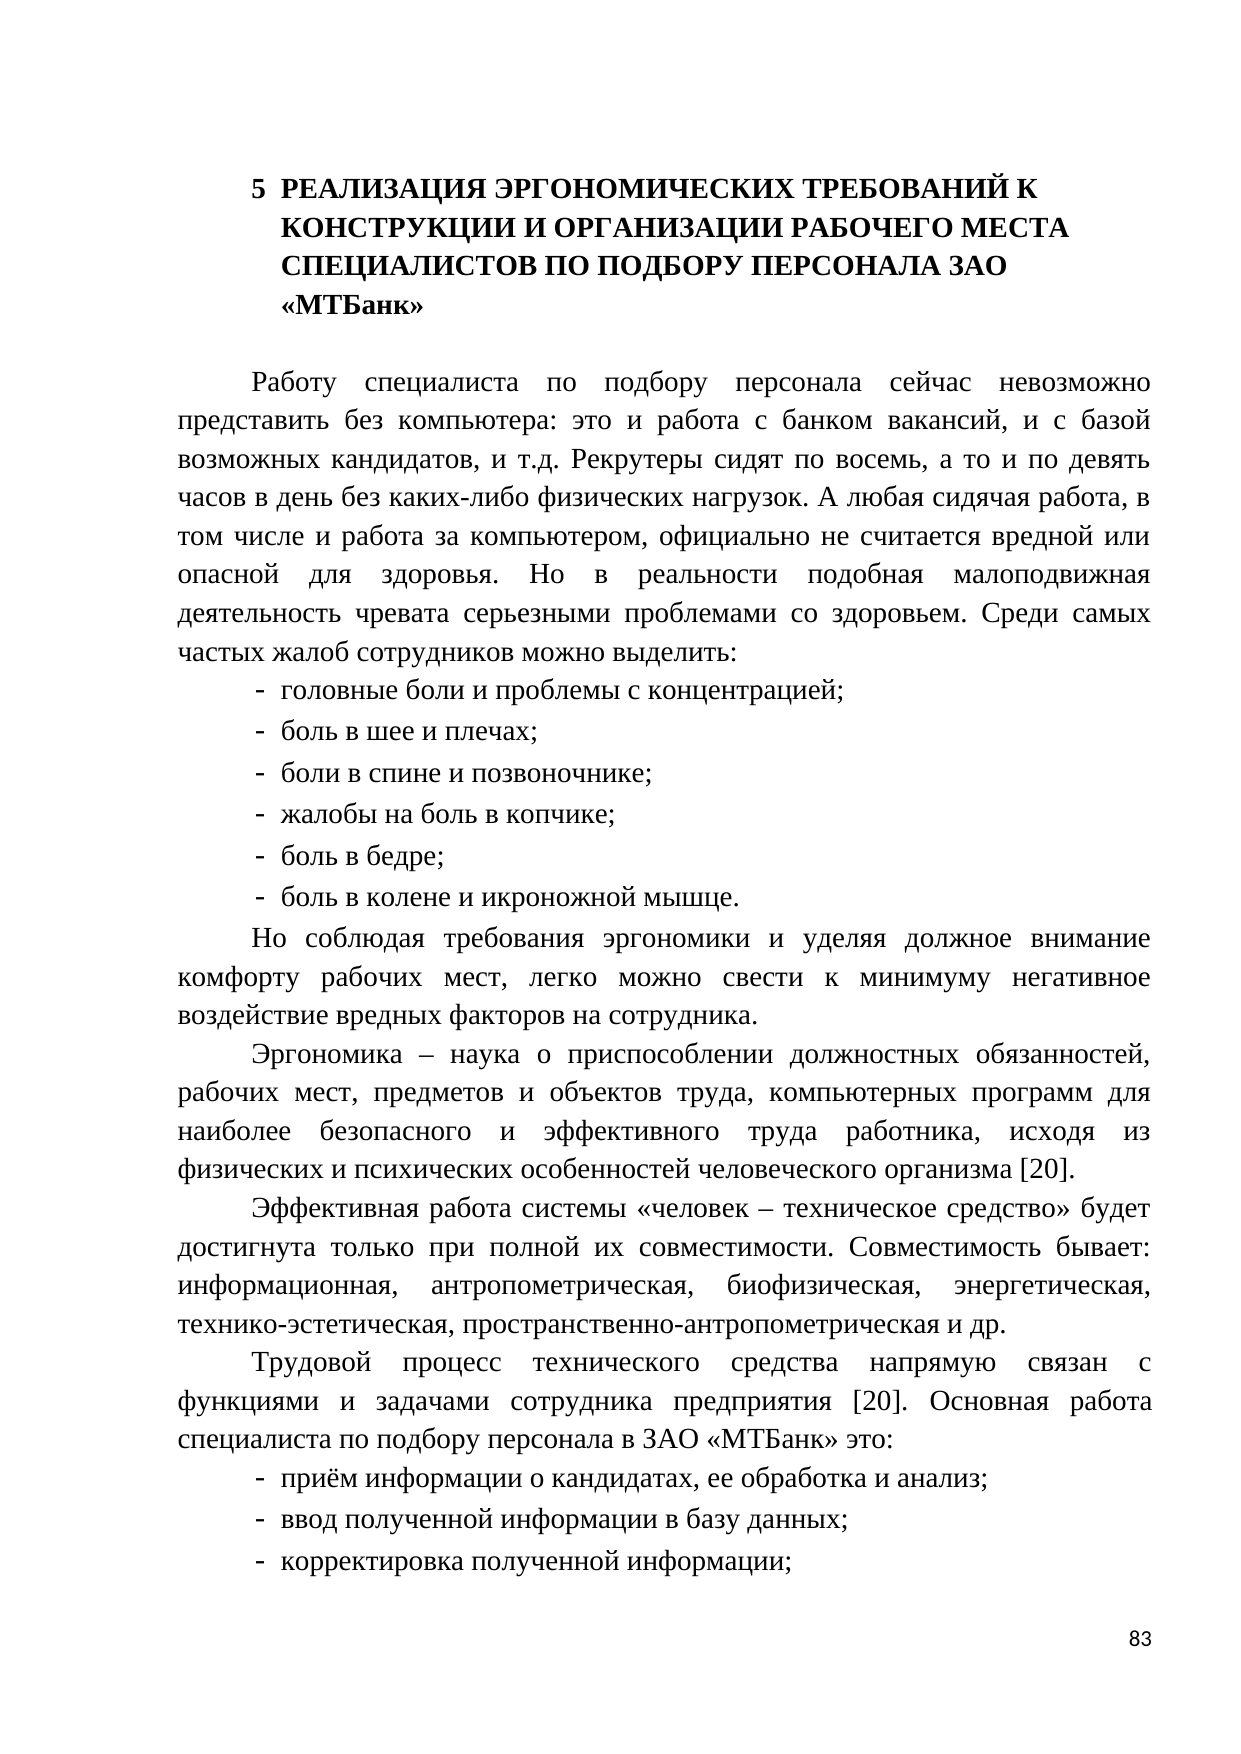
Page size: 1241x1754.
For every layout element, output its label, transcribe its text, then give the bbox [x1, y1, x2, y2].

list жалобы на боль в копчике; [177, 796, 1152, 832]
text Эргономика – наука о приспособлении должностных обязанностей, рабочих мест, предметов и объектов труда, компьютерных программ для наиболее безопасного и эффективного труда работника, исходя из физических и психических особенностей человеческого организма [20]. [177, 1036, 1152, 1185]
text Но соблюдая требования эргономики и уделяя должное внимание комфорту рабочих мест, легко можно свести к минимуму негативное воздействие вредных факторов на сотрудника. [177, 920, 1152, 1031]
list боль в бедре; [177, 838, 1152, 874]
list головные боли и проблемы с концентрацией; [177, 672, 1152, 708]
list корректировка полученной информации; [177, 1543, 1152, 1579]
list боли в спине и позвоночнике; [177, 755, 1152, 791]
list боль в колене и икроножной мышце. [177, 879, 1152, 915]
list РЕАЛИЗАЦИЯ ЭРГОНОМИЧЕСКИХ ТРЕБОВАНИЙ К КОНСТРУКЦИИ И ОРГАНИЗАЦИИ РАБОЧЕГО МЕСТА СПЕЦИАЛИСТОВ ПО ПОДБОРУ ПЕРСОНАЛА ЗАО «МТБанк» [251, 171, 1152, 320]
list боль в шее и плечах; [177, 713, 1152, 749]
text Работу специалиста по подбору персонала сейчас невозможно представить без компьютера: это и работа с банком вакансий, и с базой возможных кандидатов, и т.д. Рекрутеры сидят по восемь, а то и по девять часов в день без каких-либо физических нагрузок. А любая сидячая работа, в том числе и работа за компьютером, официально не считается вредной или опасной для здоровья. Но в реальности подобная малоподвижная деятельность чревата серьезными проблемами со здоровьем. Среди самых частых жалоб сотрудников можно выделить: [177, 364, 1152, 667]
text Трудовой процесс технического средства напрямую связан с функциями и задачами сотрудника предприятия [20]. Основная работа специалиста по подбору персонала в ЗАО «МТБанк» это: [177, 1344, 1152, 1455]
list ввод полученной информации в базу данных; [177, 1501, 1152, 1537]
list приём информации о кандидатах, ее обработка и анализ; [177, 1460, 1152, 1496]
text Эффективная работа системы «человек – техническое средство» будет достигнута только при полной их совместимости. Совместимость бывает: информационная, антропометрическая, биофизическая, энергетическая, технико-эстетическая, пространственно-антропометрическая и др. [177, 1190, 1152, 1339]
